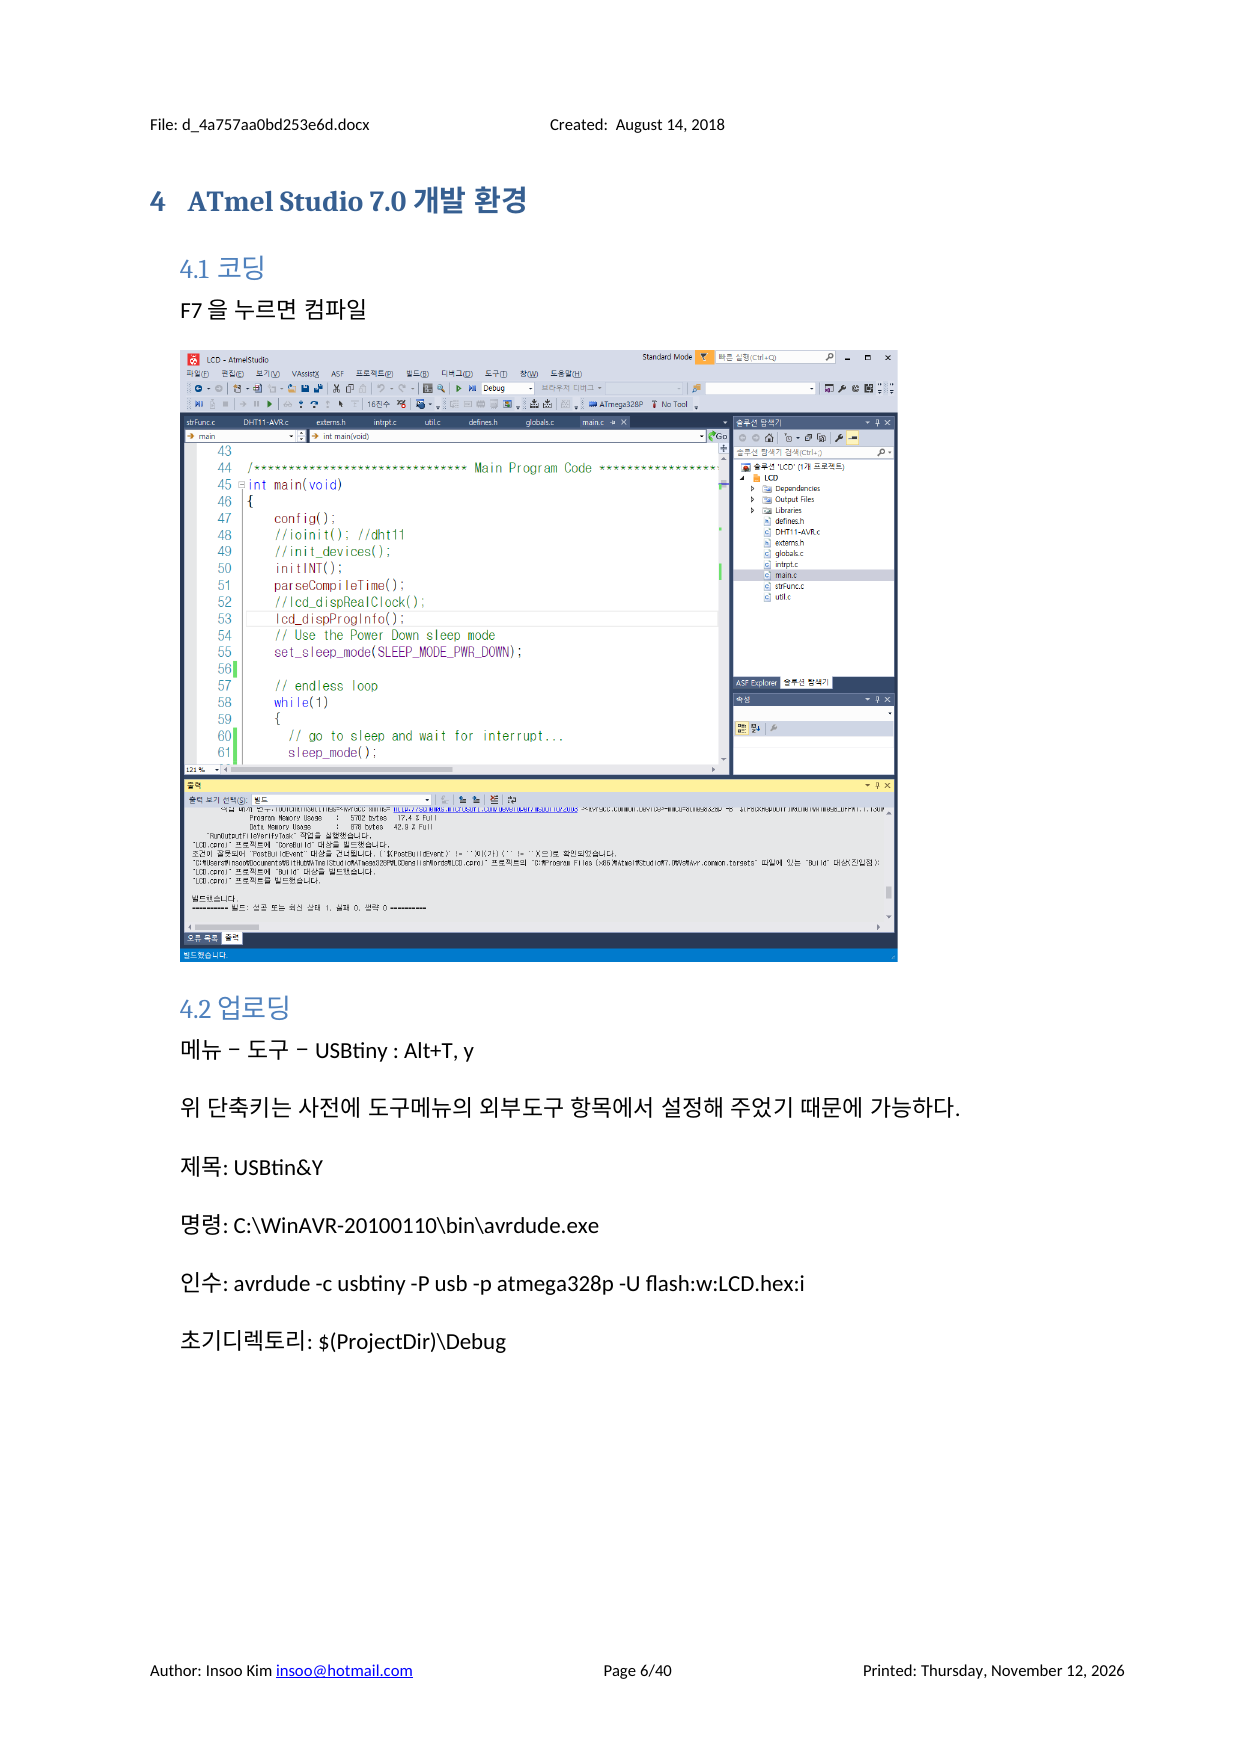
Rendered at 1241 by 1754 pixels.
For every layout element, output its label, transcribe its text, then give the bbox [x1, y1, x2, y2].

subtitle 코딩 [179, 247, 1090, 286]
picture [180, 350, 898, 962]
text 명령: C:\WinAVR-20100110\bin\avrdude.exe [180, 1207, 1090, 1240]
text 위 단축키는 사전에 도구메뉴의 외부도구 항목에서 설정해 주었기 때문에 가능하다. [180, 1090, 1090, 1123]
text 제목: USBtin&Y [180, 1148, 1090, 1182]
text 인수: avrdude -c usbtiny -P usb -p atmega328p -U flash:w:LCD.hex:i [180, 1265, 1090, 1298]
subtitle 업로딩 [179, 987, 1090, 1026]
subtitle ATmel Studio 7.0 개발 환경 [150, 177, 1090, 219]
text F7을 누르면 컴파일 [180, 292, 1090, 325]
text 초기디렉토리: $(ProjectDir)\Debug [180, 1323, 1090, 1356]
text 메뉴 – 도구 – USBtiny : Alt+T, y [180, 1032, 1090, 1065]
